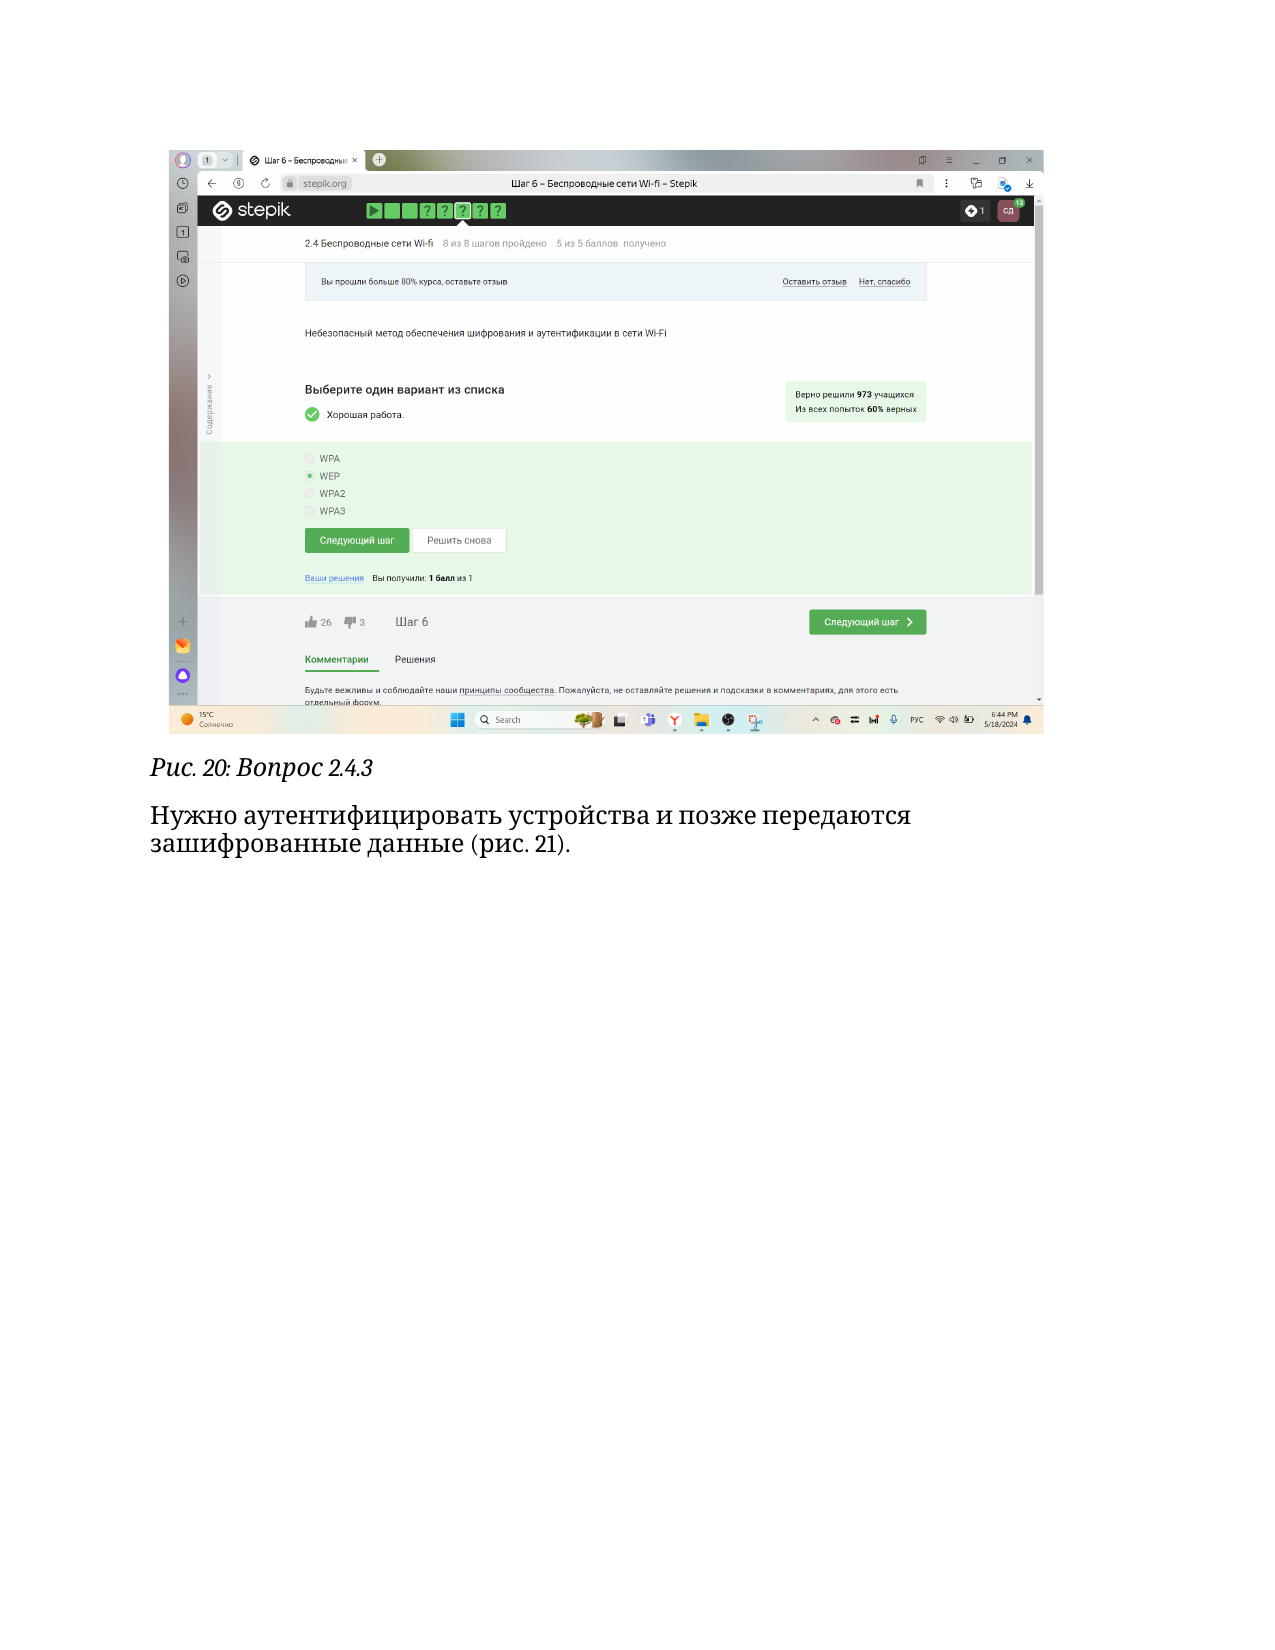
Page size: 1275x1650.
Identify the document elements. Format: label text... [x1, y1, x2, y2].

text Нужно аутентифицировать устройства и позже передаются зашифрованные данные (рис. 21). [150, 802, 1125, 859]
text Рис. 20: Вопрос 2.4.3 [150, 754, 1125, 783]
picture [168, 150, 1044, 734]
